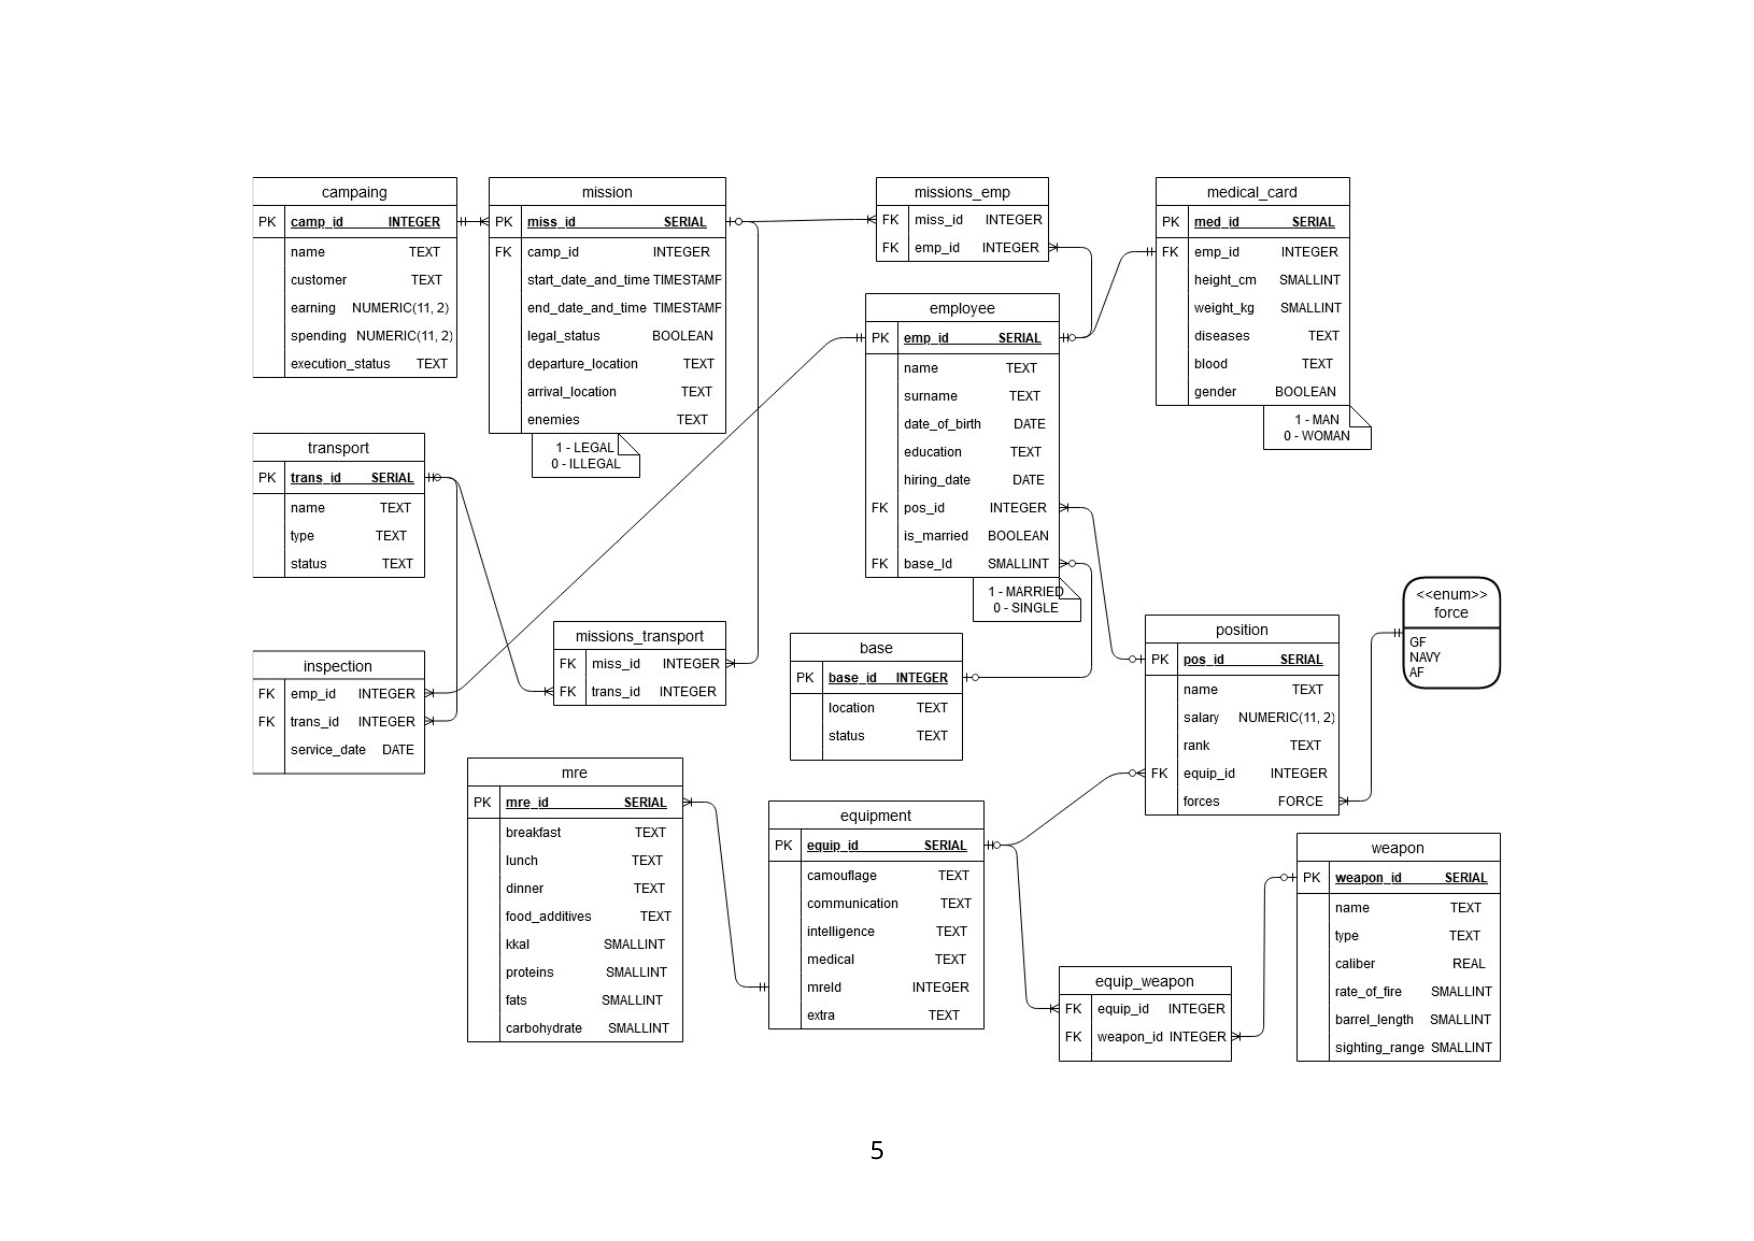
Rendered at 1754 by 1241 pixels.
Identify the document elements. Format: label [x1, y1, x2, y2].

picture [252, 177, 1502, 1065]
